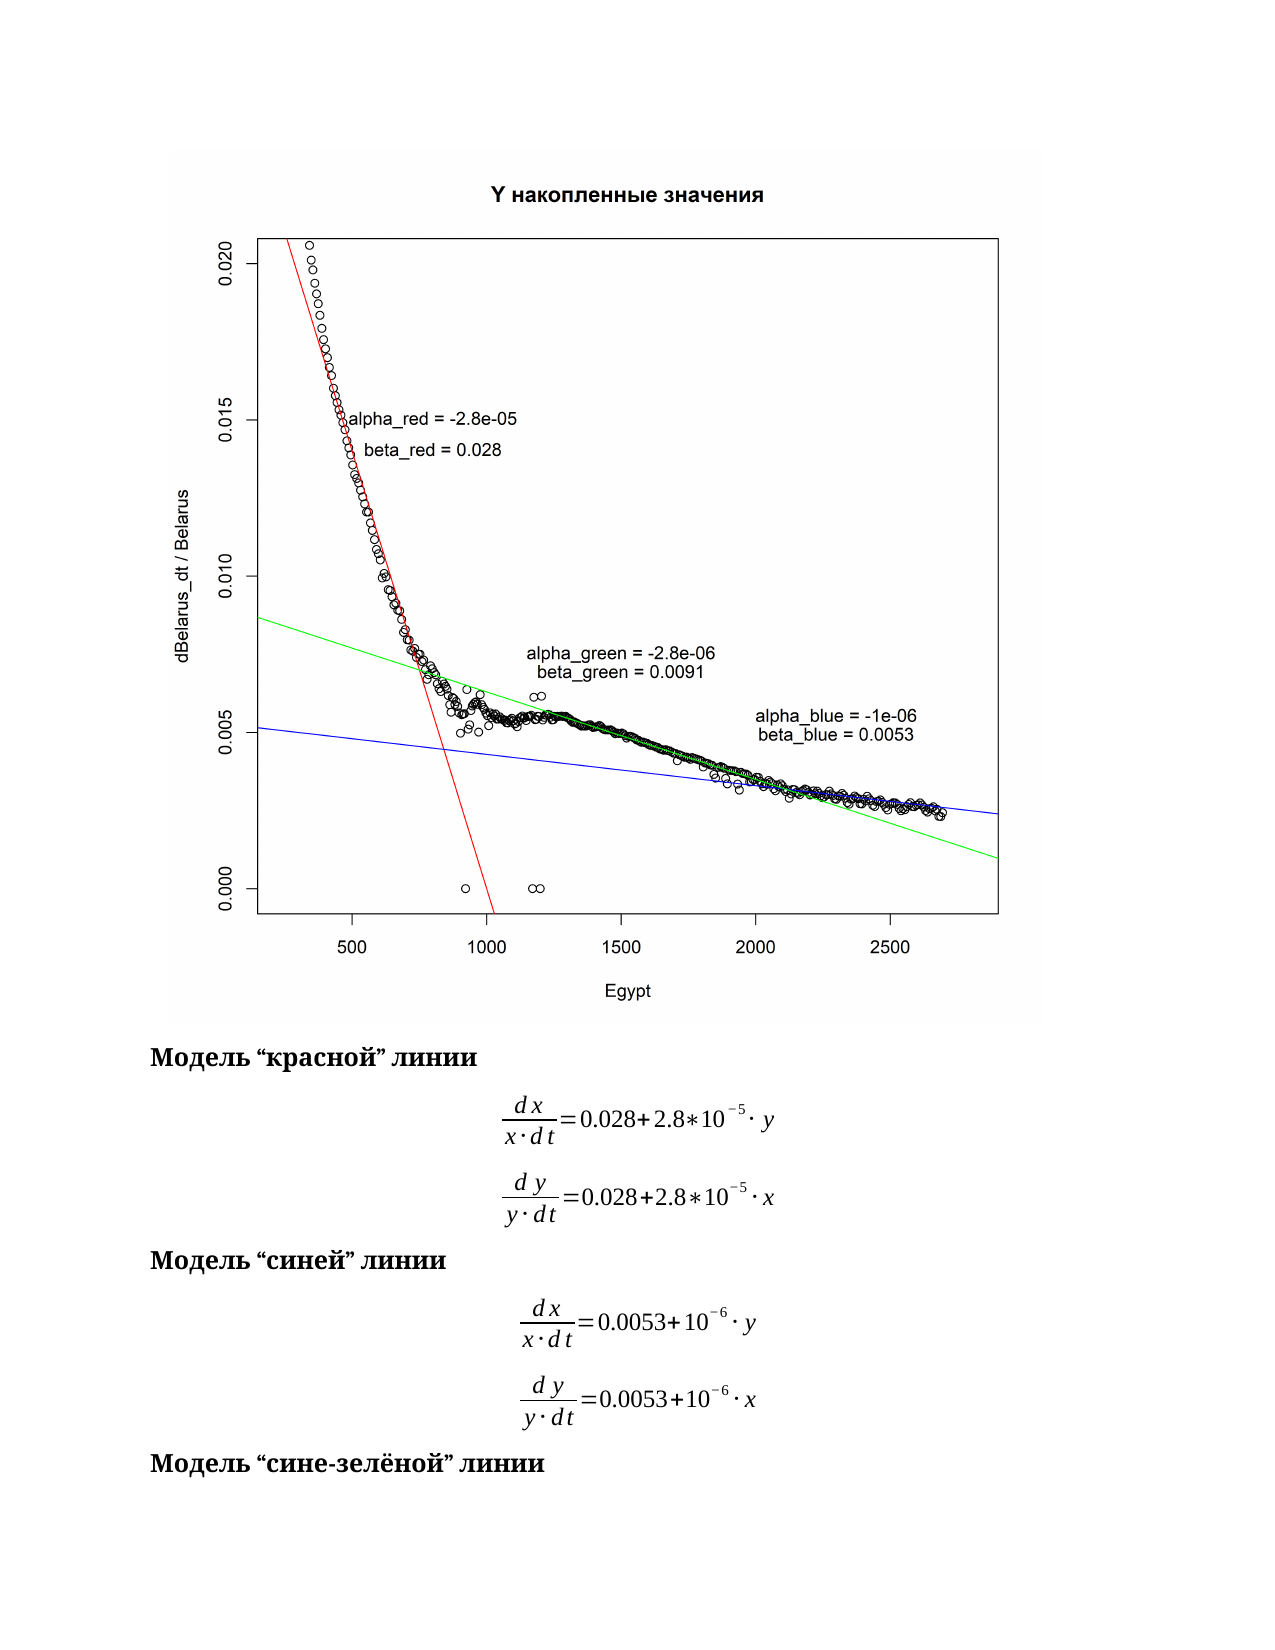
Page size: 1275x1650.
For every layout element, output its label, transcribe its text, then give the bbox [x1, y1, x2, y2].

text Модель “красной” линии [150, 1044, 1125, 1072]
text Модель “сине-зелёной” линии [150, 1449, 1125, 1478]
picture [168, 150, 1044, 1025]
text Модель “синей” линии [150, 1247, 1125, 1275]
